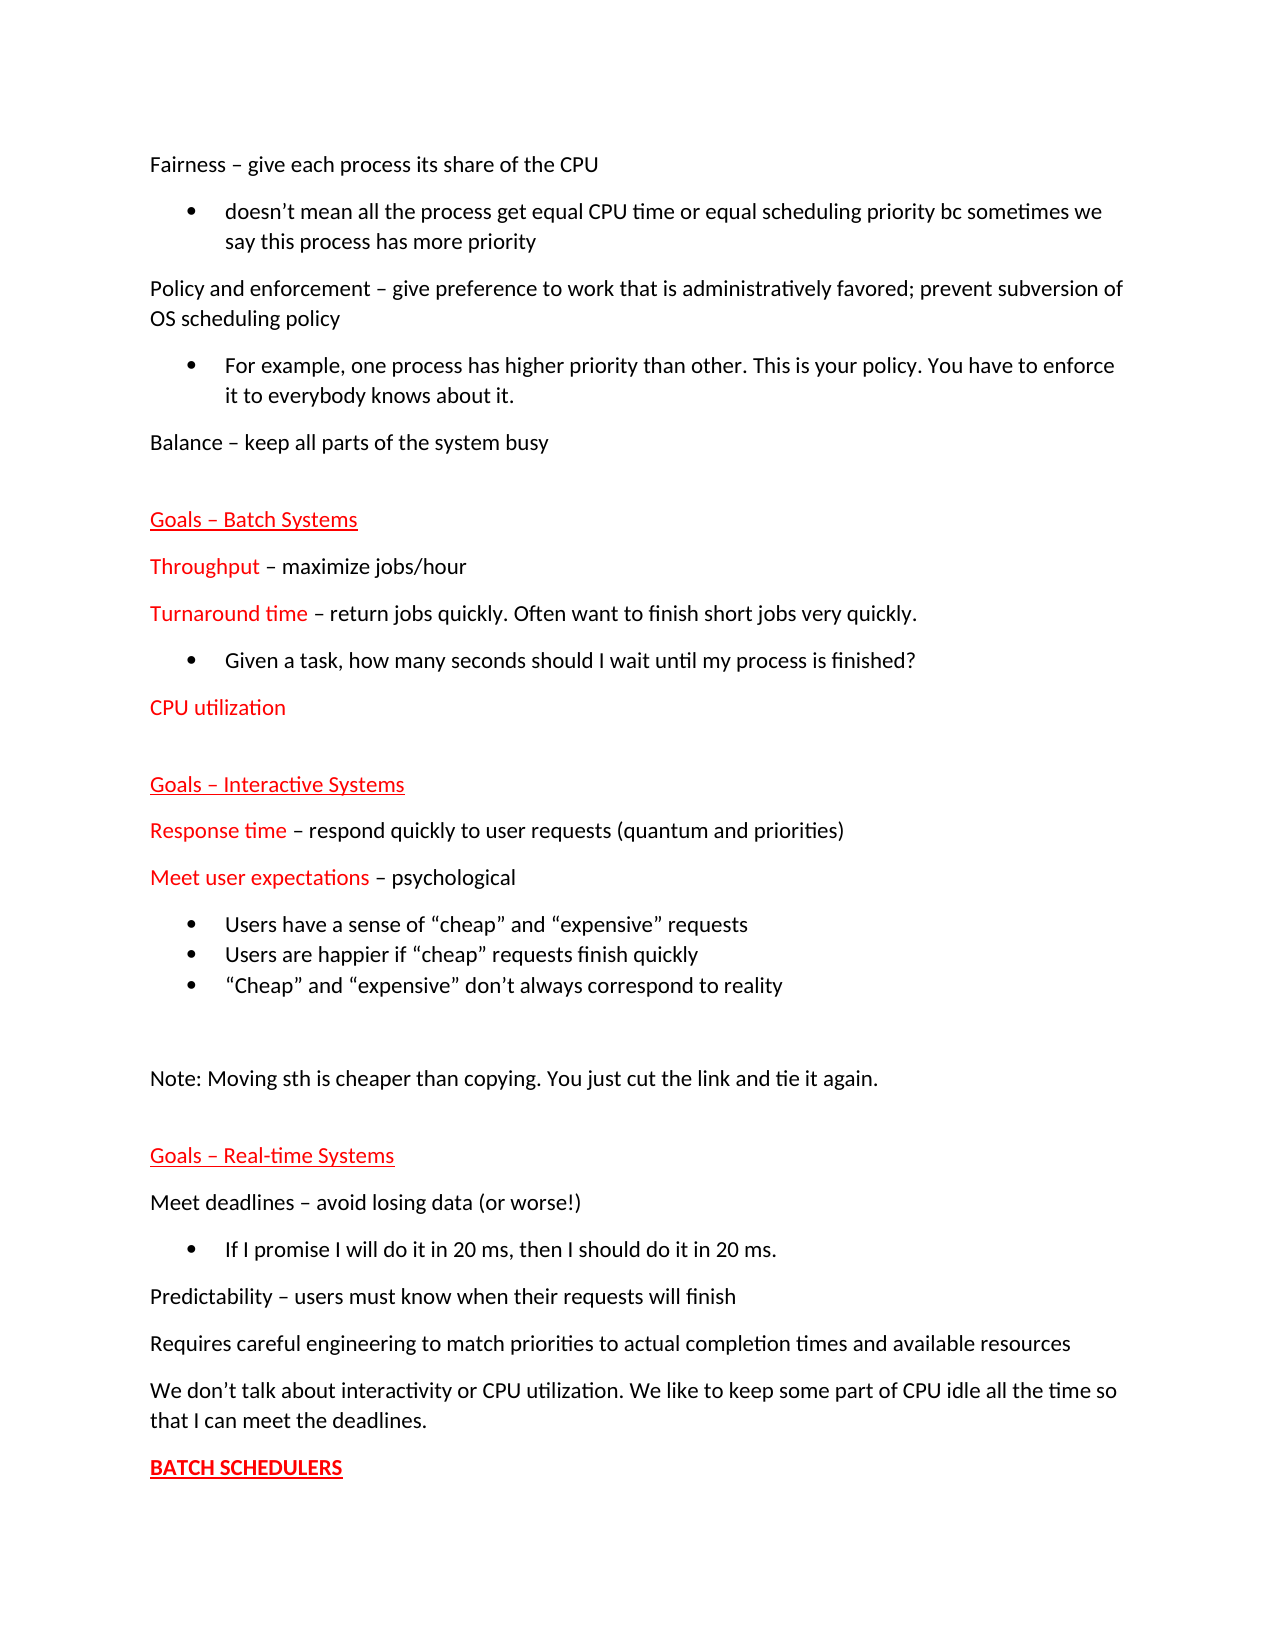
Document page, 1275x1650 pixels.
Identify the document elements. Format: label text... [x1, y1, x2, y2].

text Goals – Interactive Systems [150, 770, 1125, 798]
text Throughput – maximize jobs/hour [150, 552, 1125, 580]
text We don’t talk about interactivity or CPU utilization. We like to keep some part of CPU idle all the time so that I can meet the deadlines. [150, 1376, 1125, 1434]
text Balance – keep all parts of the system busy [150, 428, 1125, 486]
text CPU utilization [150, 693, 1125, 751]
list “Cheap” and “expensive” don’t always correspond to reality [187, 971, 1125, 999]
text Goals – Real-time Systems [150, 1142, 1125, 1170]
text Requires careful engineering to match priorities to actual completion times and available resources [150, 1329, 1125, 1357]
text Policy and enforcement – give preference to work that is administratively favored; prevent subversion of OS scheduling policy [150, 274, 1125, 332]
text BATCH SCHEDULERS [150, 1453, 1125, 1481]
text Fairness – give each process its share of the CPU [150, 150, 1125, 178]
text Predictability – users must know when their requests will finish [150, 1282, 1125, 1310]
text Turnaround time – return jobs quickly. Often want to finish short jobs very quickly. [150, 599, 1125, 627]
list doesn’t mean all the process get equal CPU time or equal scheduling priority bc sometimes we say this process has more priority [187, 197, 1125, 255]
list For example, one process has higher priority than other. This is your policy. You have to enforce it to everybody knows about it. [187, 351, 1125, 409]
text Meet user expectations – psychological [150, 863, 1125, 892]
list Users are happier if “cheap” requests finish quickly [187, 941, 1125, 969]
text Response time – respond quickly to user requests (quantum and priorities) [150, 817, 1125, 845]
list Users have a sense of “cheap” and “expensive” requests [187, 910, 1125, 938]
list Given a task, how many seconds should I wait until my process is finished? [187, 646, 1125, 674]
text Note: Moving sth is cheaper than copying. You just cut the link and tie it again. [150, 1064, 1125, 1123]
text Meet deadlines – avoid losing data (or worse!) [150, 1188, 1125, 1217]
text Goals – Batch Systems [150, 505, 1125, 533]
list If I promise I will do it in 20 ms, then I should do it in 20 ms. [187, 1235, 1125, 1263]
